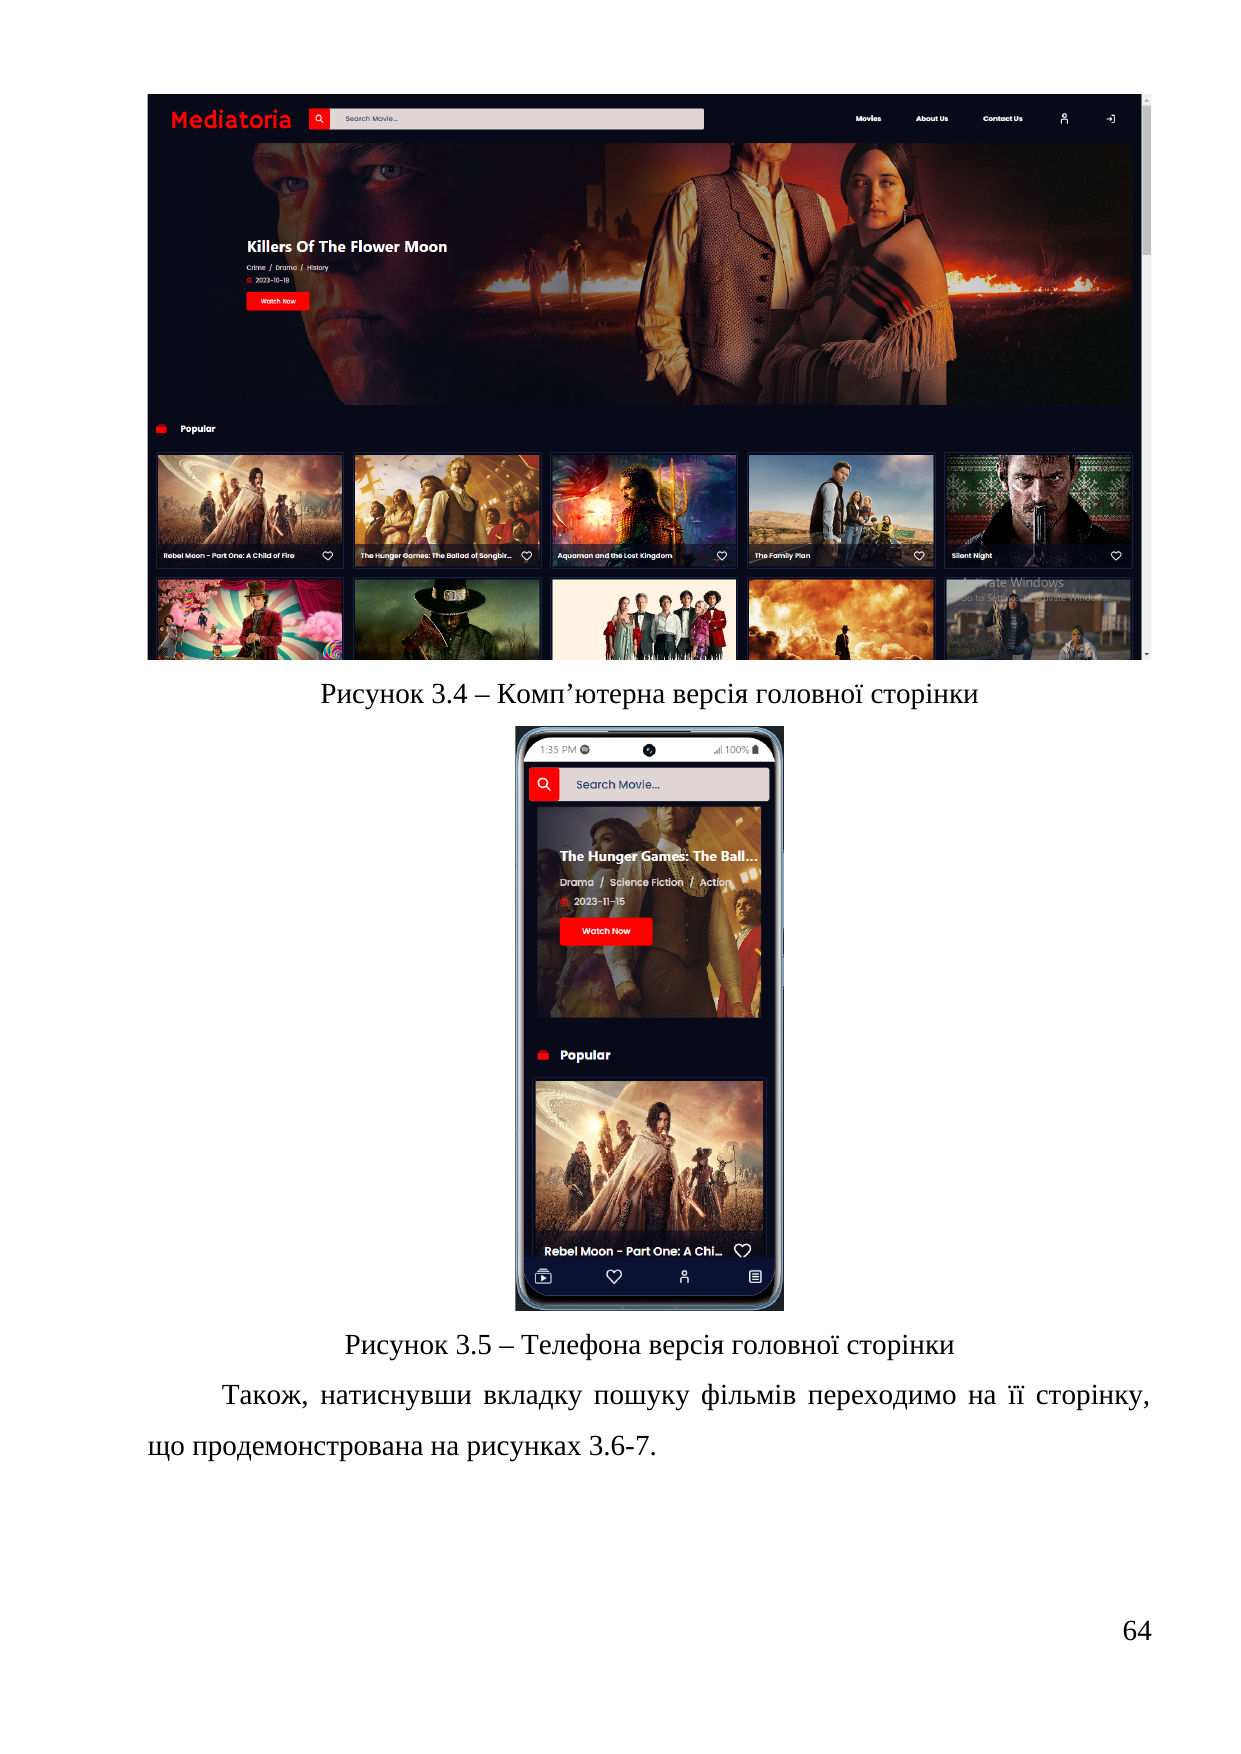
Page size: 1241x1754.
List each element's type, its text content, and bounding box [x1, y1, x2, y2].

picture [515, 726, 784, 1311]
text Також, натиснувши вкладку пошуку фільмів переходимо на її сторінку, що продемонстрована на рисунках 3.6-7. [148, 1377, 1152, 1461]
text Рисунок 3.4 – Комп’ютерна версія головної сторінки [148, 676, 1152, 709]
picture [147, 94, 1152, 660]
text Рисунок 3.5 – Телефона версія головної сторінки [148, 1327, 1152, 1361]
